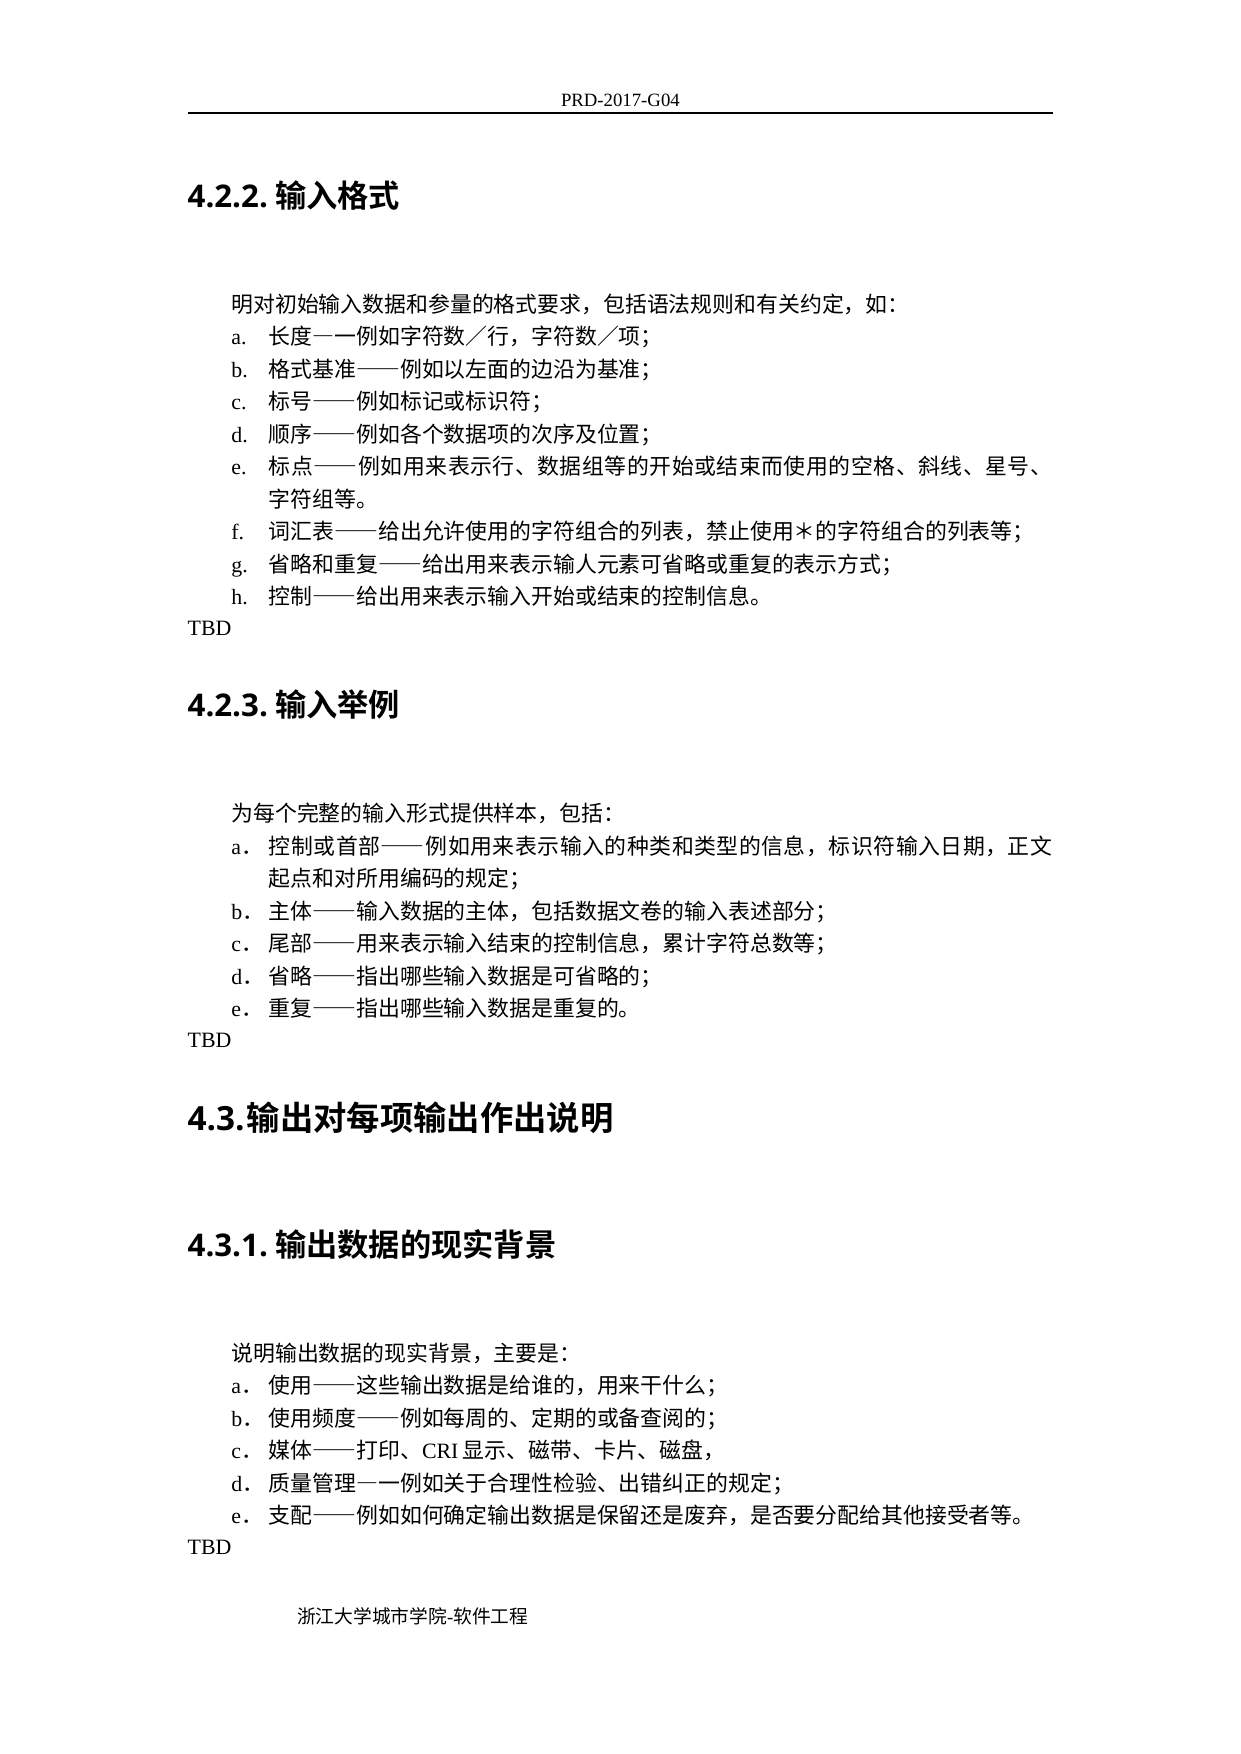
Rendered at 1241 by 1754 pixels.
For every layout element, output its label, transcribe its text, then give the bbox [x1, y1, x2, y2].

text 明对初始输入数据和参量的格式要求，包括语法规则和有关约定，如： [187, 286, 1053, 319]
list 主体——输入数据的主体，包括数据文卷的输入表述部分； [231, 893, 1053, 926]
list 控制——给出用来表示输入开始或结束的控制信息。 [231, 579, 1053, 611]
list 重复——指出哪些输入数据是重复的。 [231, 991, 1053, 1023]
list 格式基准——例如以左面的边沿为基准； [231, 351, 1053, 384]
list 控制或首部——例如用来表示输入的种类和类型的信息，标识符输入日期，正文起点和对所用编码的规定； [231, 828, 1053, 893]
list 省略和重复——给出用来表示输人元素可省略或重复的表示方式； [231, 546, 1053, 579]
list 长度—一例如字符数／行，字符数／项； [231, 319, 1053, 351]
list 使用——这些输出数据是给谁的，用来干什么； [231, 1368, 1053, 1401]
list 省略——指出哪些输入数据是可省略的； [231, 958, 1053, 991]
subtitle 输出数据的现实背景 [187, 1210, 1053, 1275]
text 说明输出数据的现实背景，主要是： [187, 1336, 1053, 1368]
list 尾部——用来表示输入结束的控制信息，累计字符总数等； [231, 926, 1053, 958]
list 顺序——例如各个数据项的次序及位置； [231, 416, 1053, 449]
list 标点——例如用来表示行、数据组等的开始或结束而使用的空格、斜线、星号、字符组等。 [231, 449, 1053, 514]
subtitle 输入举例 [187, 671, 1053, 736]
text TBD [187, 1023, 1053, 1056]
text TBD [187, 1531, 1053, 1563]
list 标号——例如标记或标识符； [231, 384, 1053, 416]
list 质量管理—一例如关于合理性检验、出错纠正的规定； [231, 1466, 1053, 1498]
list 使用频度——例如每周的、定期的或备查阅的； [231, 1401, 1053, 1433]
text TBD [187, 611, 1053, 644]
subtitle 输出对每项输出作出说明 [187, 1083, 1053, 1148]
list 词汇表——给出允许使用的字符组合的列表，禁止使用＊的字符组合的列表等； [231, 514, 1053, 546]
list 支配——例如如何确定输出数据是保留还是废弃，是否要分配给其他接受者等。 [231, 1498, 1053, 1531]
list 媒体——打印、CRI显示、磁带、卡片、磁盘， [231, 1433, 1053, 1466]
text 为每个完整的输入形式提供样本，包括： [187, 796, 1053, 828]
subtitle 输入格式 [187, 161, 1053, 226]
